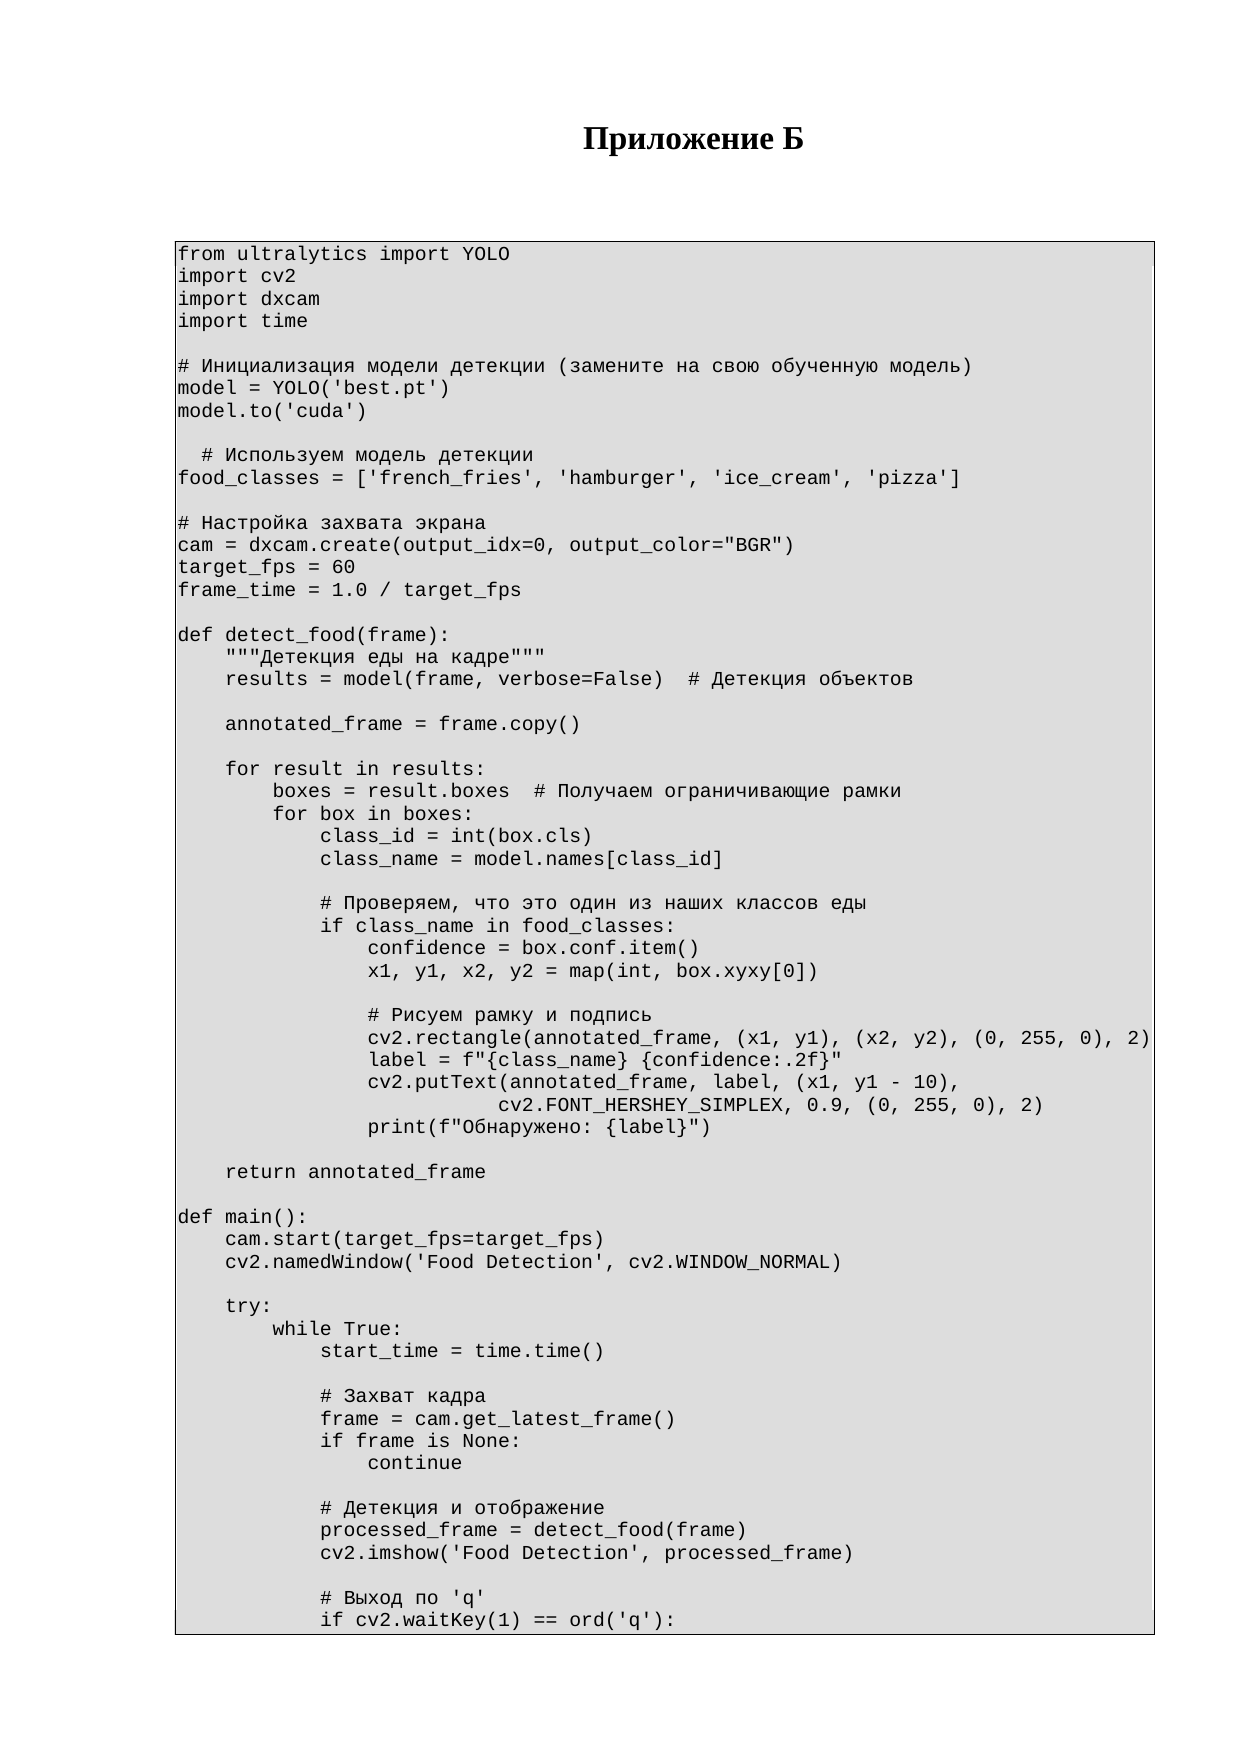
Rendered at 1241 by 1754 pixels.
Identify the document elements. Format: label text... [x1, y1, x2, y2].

text return annotated_frame [177, 1162, 1152, 1184]
text cam = dxcam.create(output_idx=0, output_color="BGR") [177, 535, 1152, 557]
text def detect_food(frame): [177, 624, 1152, 647]
text frame_time = 1.0 / target_fps [177, 580, 1152, 602]
text # Выход по 'q' [177, 1588, 1152, 1607]
text import dxcam [177, 289, 1152, 311]
text for result in results: [177, 759, 1152, 781]
text cv2.rectangle(annotated_frame, (x1, y1), (x2, y2), (0, 255, 0), 2) [177, 1028, 1152, 1050]
text cam.start(target_fps=target_fps) [177, 1229, 1152, 1252]
text # Захват кадра [177, 1386, 1152, 1408]
text class_id = int(box.cls) [177, 826, 1152, 848]
text """Детекция еды на кадре""" [177, 647, 1152, 669]
text continue [177, 1453, 1152, 1476]
text label = f"{class_name} {confidence:.2f}" [177, 1050, 1152, 1072]
subtitle Приложение Б [177, 118, 1152, 156]
text from ultralytics import YOLO [176, 242, 1154, 266]
text frame = cam.get_latest_frame() [177, 1408, 1152, 1431]
text # Настройка захвата экрана [177, 513, 1152, 535]
text for box in boxes: [177, 804, 1152, 826]
text boxes = result.boxes # Получаем ограничивающие рамки [177, 781, 1152, 804]
text cv2.FONT_HERSHEY_SIMPLEX, 0.9, (0, 255, 0), 2) [177, 1095, 1152, 1117]
text # Детекция и отображение [177, 1498, 1152, 1520]
text # Инициализация модели детекции (замените на свою обученную модель) [177, 356, 1152, 378]
text cv2.namedWindow('Food Detection', cv2.WINDOW_NORMAL) [177, 1252, 1152, 1274]
text try: [177, 1296, 1152, 1319]
text def main(): [177, 1207, 1152, 1229]
text x1, y1, x2, y2 = map(int, box.xyxy[0]) [177, 961, 1152, 983]
text model = YOLO('best.pt') [177, 378, 1152, 401]
text start_time = time.time() [177, 1341, 1152, 1364]
text print(f"Обнаружено: {label}") [177, 1117, 1152, 1140]
text # Рисуем рамку и подпись [177, 1005, 1152, 1028]
text if class_name in food_classes: [177, 916, 1152, 938]
text results = model(frame, verbose=False) # Детекция объектов [177, 669, 1152, 692]
text cv2.imshow('Food Detection', processed_frame) [177, 1543, 1152, 1565]
text while True: [177, 1319, 1152, 1341]
text processed_frame = detect_food(frame) [177, 1520, 1152, 1543]
text if cv2.waitKey(1) == ord('q'): [176, 1607, 1154, 1634]
text # Используем модель детекции [177, 445, 1152, 468]
text import cv2 [177, 266, 1152, 289]
text model.to('cuda') [177, 401, 1152, 423]
text cv2.putText(annotated_frame, label, (x1, y1 - 10), [177, 1072, 1152, 1095]
text # Проверяем, что это один из наших классов еды [177, 893, 1152, 916]
text target_fps = 60 [177, 557, 1152, 580]
text import time [177, 311, 1152, 333]
text food_classes = ['french_fries', 'hamburger', 'ice_cream', 'pizza'] [177, 468, 1152, 490]
text if frame is None: [177, 1431, 1152, 1453]
text class_name = model.names[class_id] [177, 848, 1152, 871]
text annotated_frame = frame.copy() [177, 714, 1152, 737]
text confidence = box.conf.item() [177, 938, 1152, 961]
